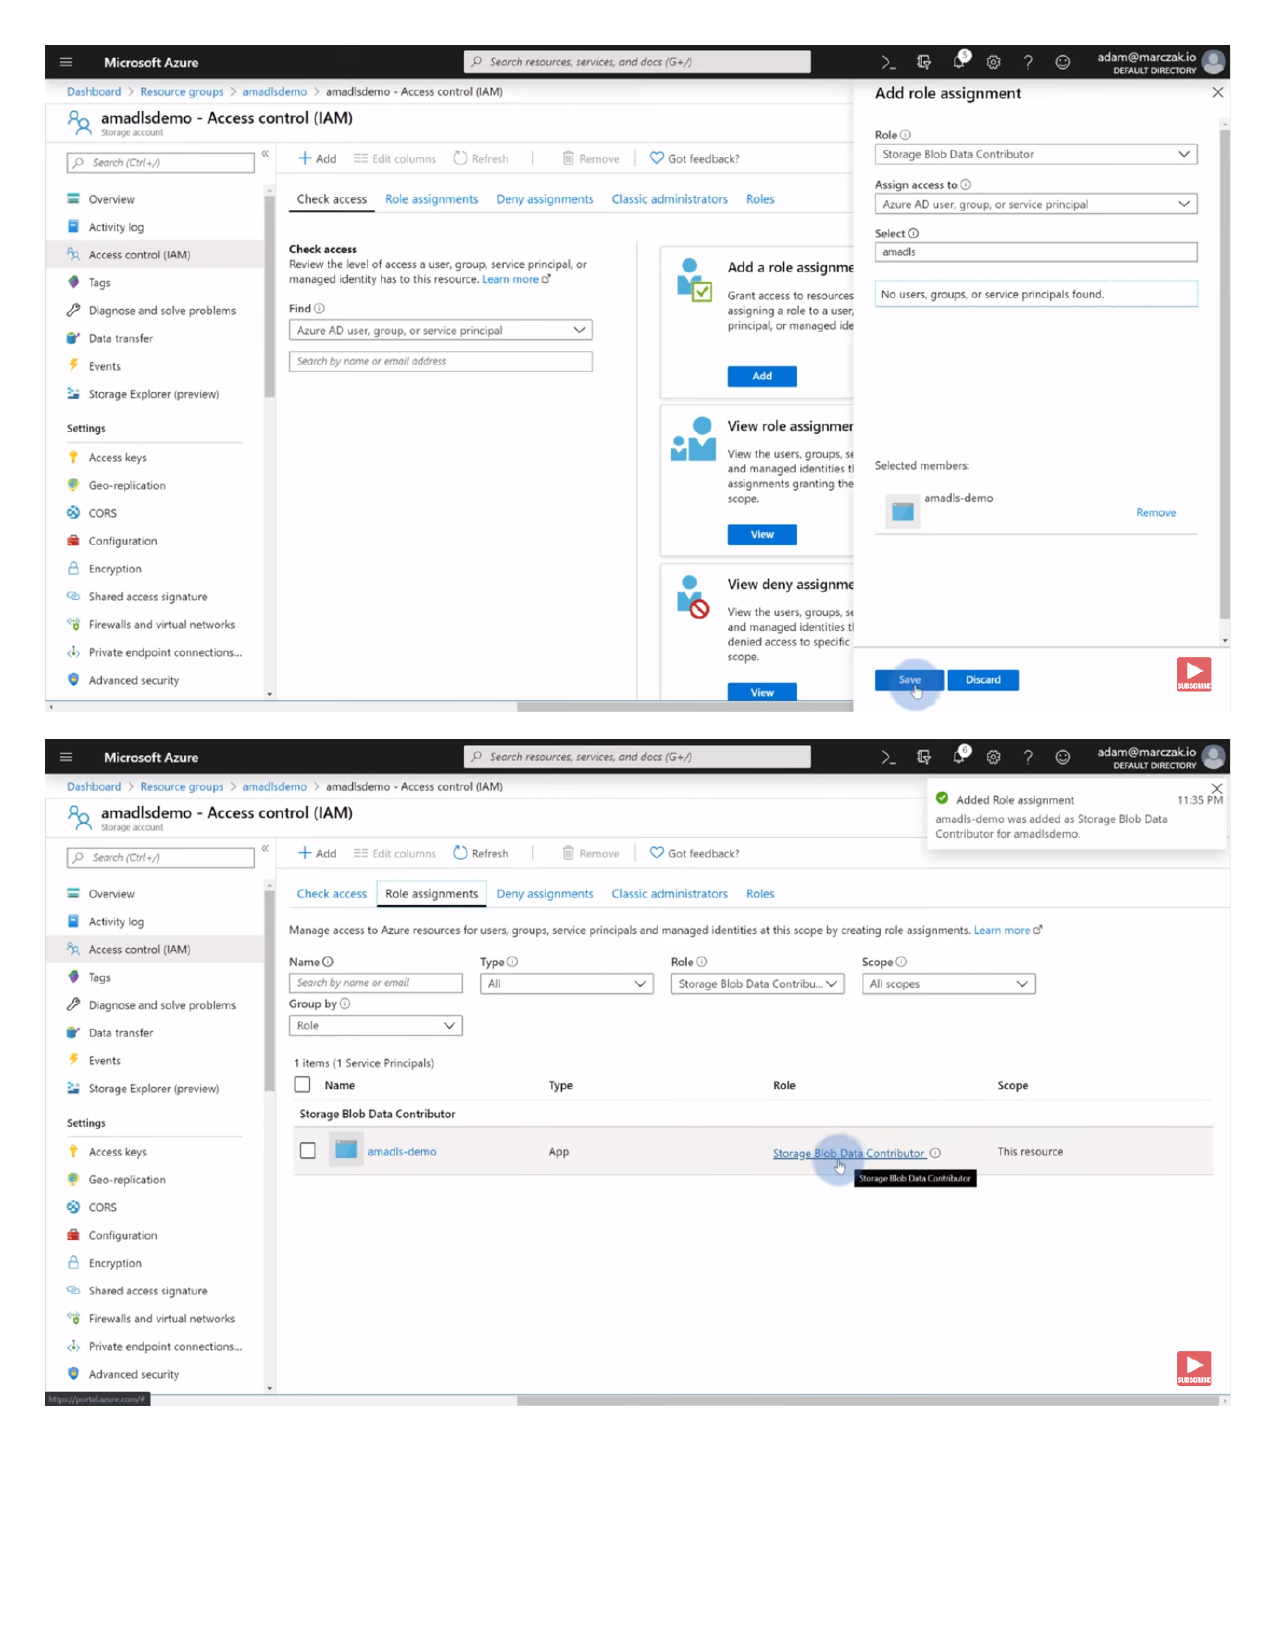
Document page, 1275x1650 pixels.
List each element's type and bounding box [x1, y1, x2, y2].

picture [45, 739, 1230, 1406]
picture [45, 45, 1230, 712]
